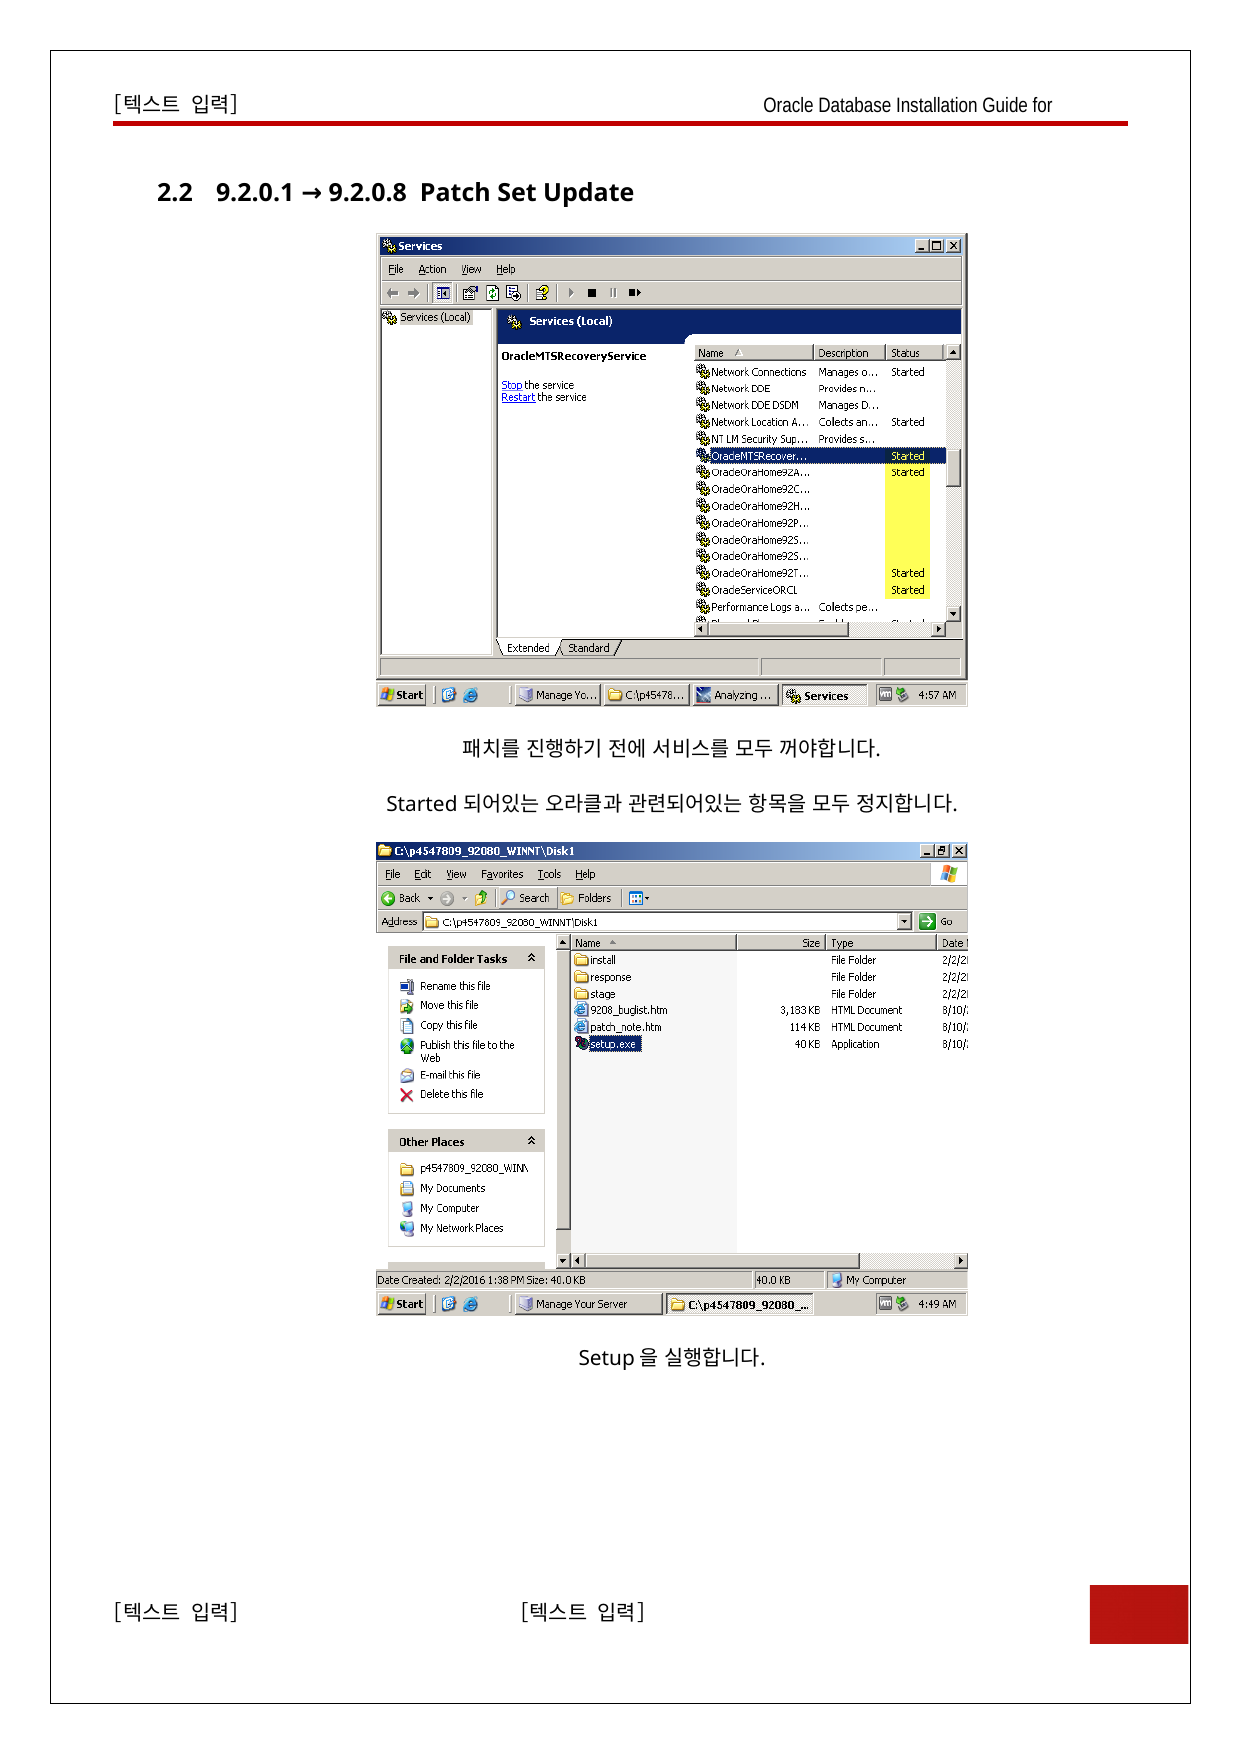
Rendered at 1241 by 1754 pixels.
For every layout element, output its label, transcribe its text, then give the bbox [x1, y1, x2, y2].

picture [1089, 1585, 1189, 1644]
picture [376, 842, 968, 1316]
text Started 되어있는 오라클과 관련되어있는 항목을 모두 정지합니다. [216, 787, 1128, 818]
text 패치를 진행하기 전에 서비스를 모두 꺼야합니다. [216, 732, 1128, 762]
picture [376, 233, 968, 707]
subtitle 9.2.0.1 9.2.0.8 Patch Set Update [157, 175, 1128, 209]
text Setup을 실행합니다. [216, 1341, 1128, 1371]
